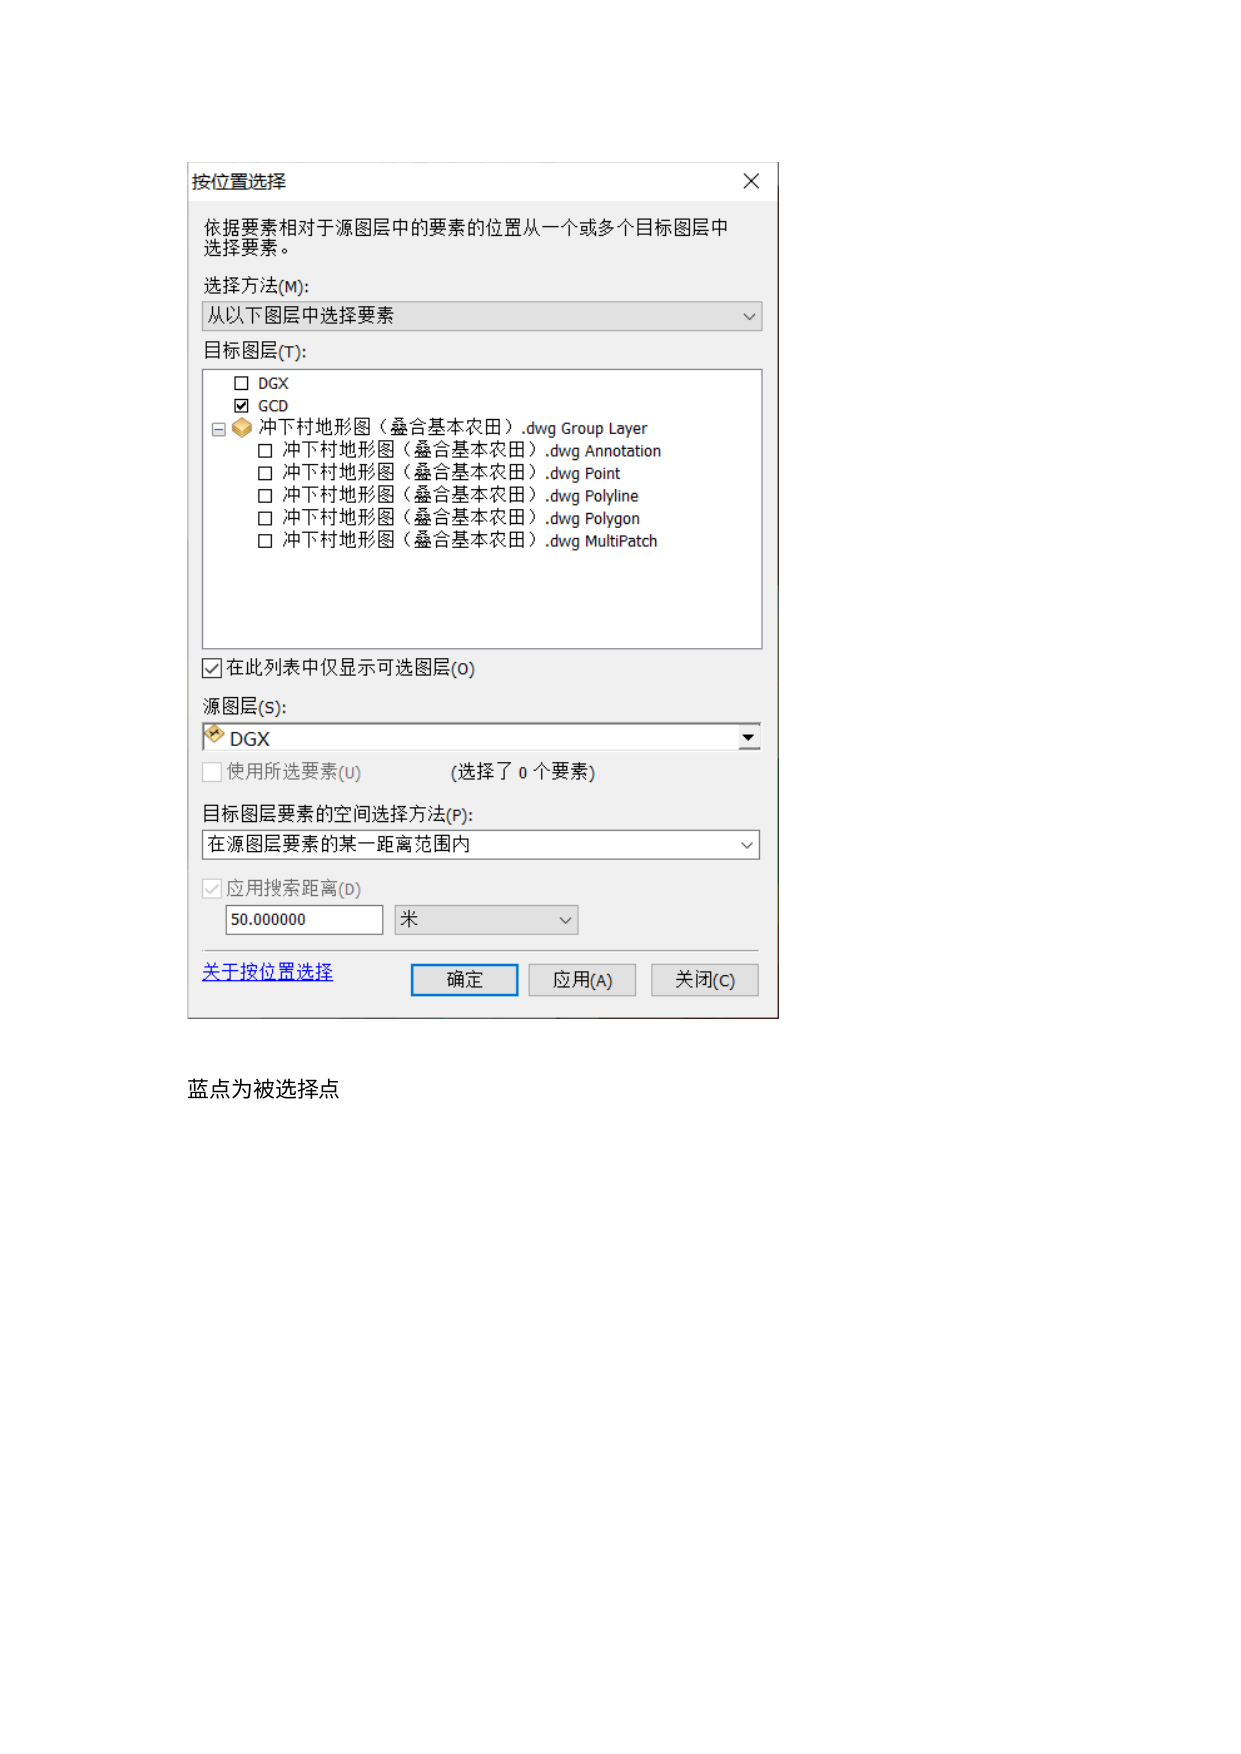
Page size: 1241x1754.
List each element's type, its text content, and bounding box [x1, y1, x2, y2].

picture [187, 162, 779, 1019]
text 蓝点为被选择点 [187, 1072, 1053, 1104]
